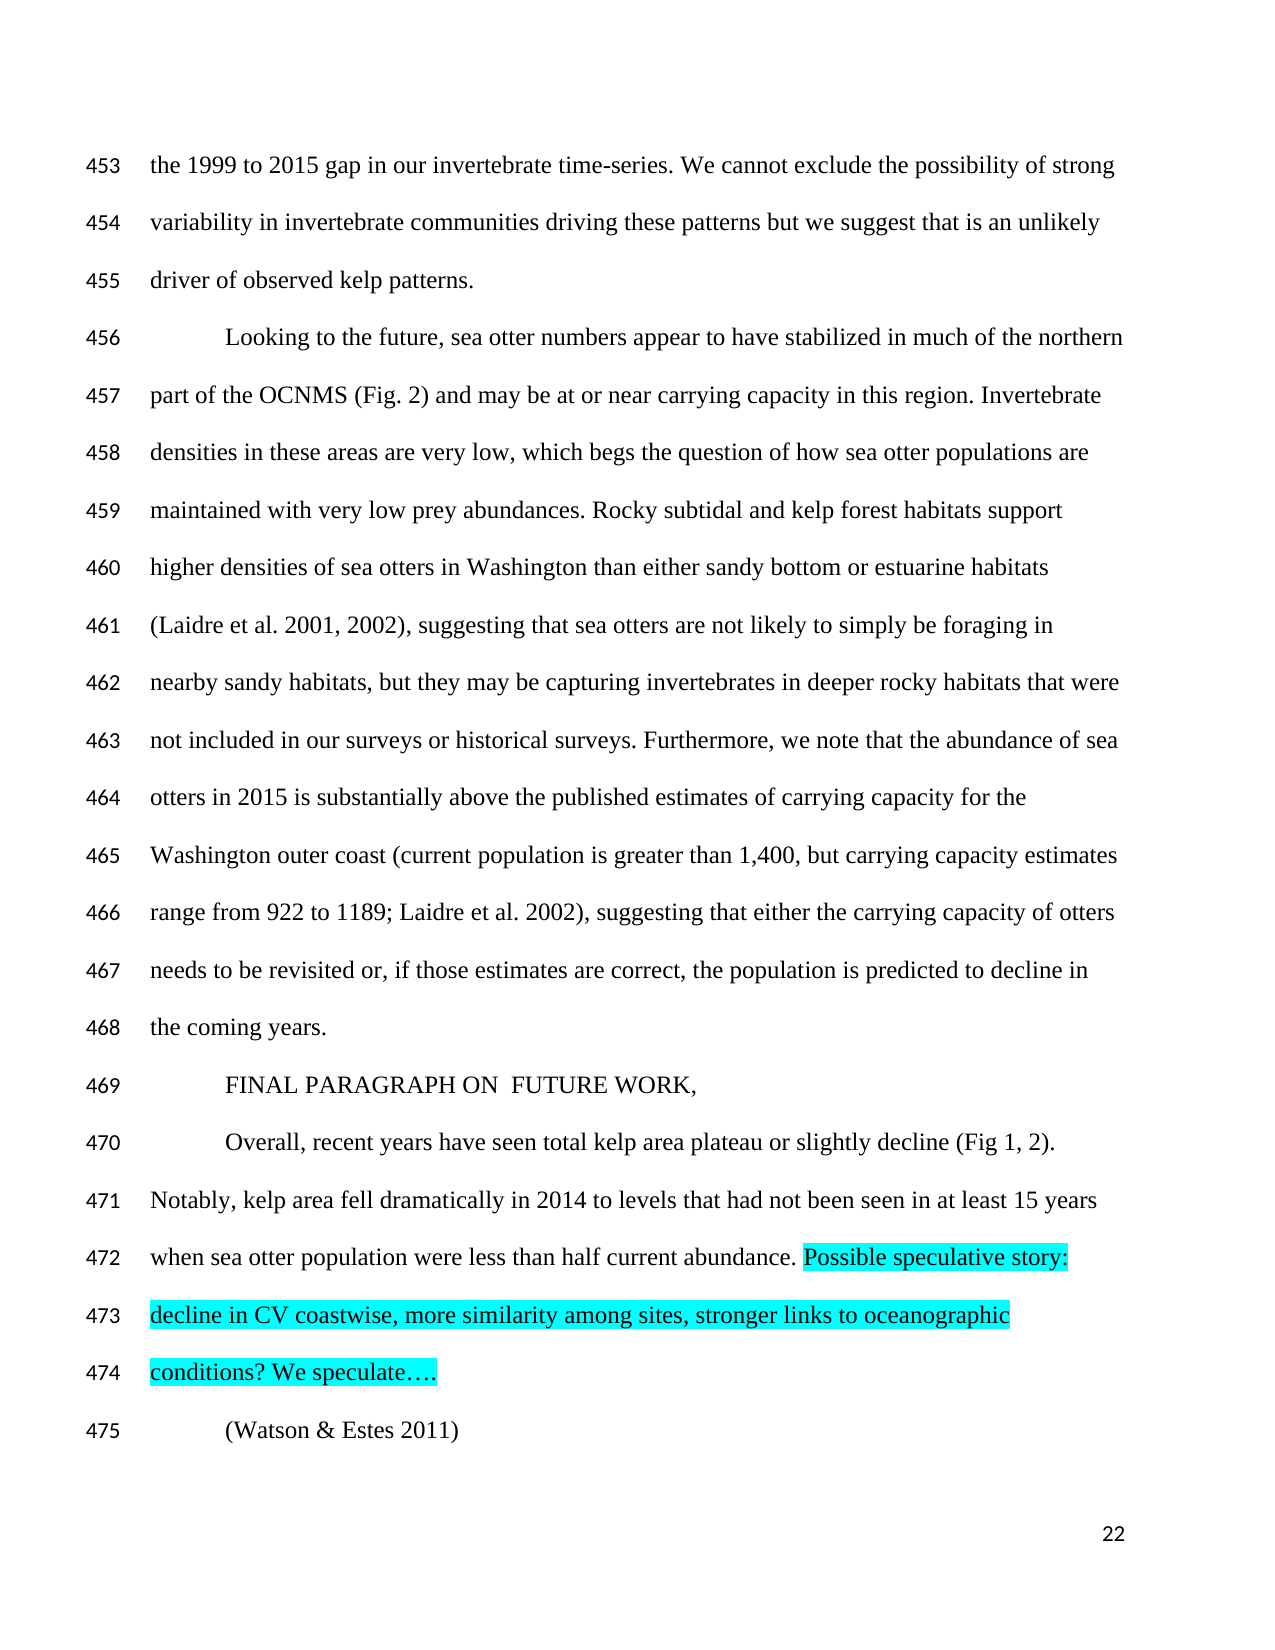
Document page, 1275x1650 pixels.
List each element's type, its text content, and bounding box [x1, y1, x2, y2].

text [150, 150, 1125, 294]
text (Watson & Estes 2011) [150, 1415, 1125, 1444]
text Overall, recent years have seen total kelp area plateau or slightly decline (Fig 1, 2). Notably, kelp area fell dramatically in 2014 to levels that had not been seen in at least 15 years when sea otter population were less than half current abundance. Possible speculative story: decline in CV coastwise, more similarity among sites, stronger links to oceanographic conditions? We speculate…. [150, 1127, 1125, 1386]
text FINAL PARAGRAPH ON FUTURE WORK, [150, 1070, 1125, 1099]
text Looking to the future, sea otter numbers appear to have stabilized in much of the northern part of the OCNMS (Fig. 2) and may be at or near carrying capacity in this region. Invertebrate densities in these areas are very low, which begs the question of how sea otter populations are maintained with very low prey abundances. Rocky subtidal and kelp forest habitats support higher densities of sea otters in Washington than either sandy bottom or estuarine habitats (Laidre et al. 2001, 2002), suggesting that sea otters are not likely to simply be foraging in nearby sandy habitats, but they may be capturing invertebrates in deeper rocky habitats that were not included in our surveys or historical surveys. Furthermore, we note that the abundance of sea otters in 2015 is substantially above the published estimates of carrying capacity for the Washington outer coast (current population is greater than 1,400, but carrying capacity estimates range from 922 to 1189; Laidre et al. 2002), suggesting that either the carrying capacity of otters needs to be revisited or, if those estimates are correct, the population is predicted to decline in the coming years. [150, 322, 1125, 1041]
